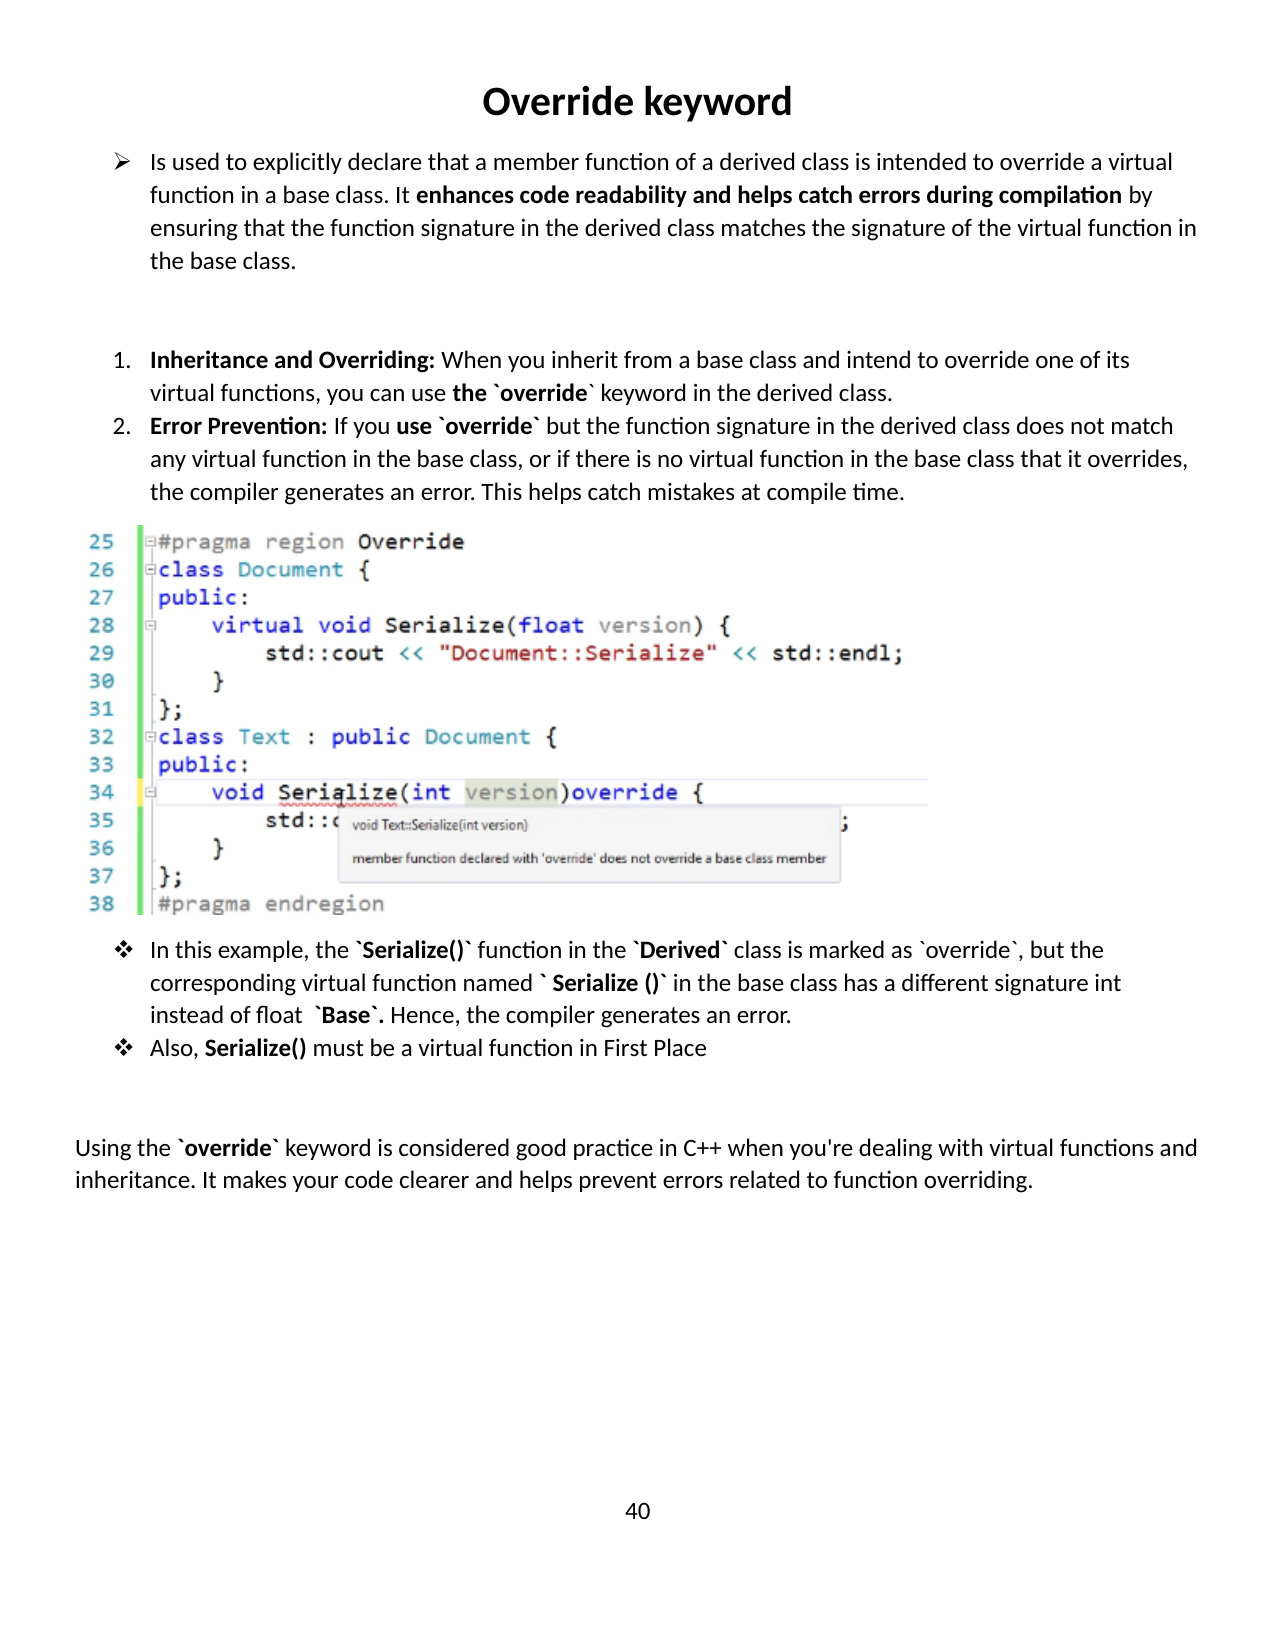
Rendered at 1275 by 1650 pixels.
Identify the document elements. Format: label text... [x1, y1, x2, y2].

list Inheritance and Overriding: When you inherit from a base class and intend to override one of its virtual functions, you can use the `override` keyword in the derived class. [112, 344, 1200, 408]
list Also, Serialize() must be a virtual function in First Place [112, 1032, 1200, 1063]
list Error Prevention: If you use `override` but the function signature in the derived class does not match any virtual function in the base class, or if there is no virtual function in the base class that it overrides, the compiler generates an error. This helps catch mistakes at compile time. [112, 410, 1200, 507]
list In this example, the `Serialize()` function in the `Derived` class is marked as `override`, but the corresponding virtual function named ` Serialize ()` in the base class has a different signature int instead of float `Base`. Hence, the compiler generates an error. [112, 934, 1200, 1030]
picture [75, 525, 928, 915]
text Using the `override` keyword is considered good practice in C++ when you're dealing with virtual functions and inheritance. It makes your code clearer and helps prevent errors related to function overriding. [75, 1132, 1200, 1195]
list Is used to explicitly declare that a member function of a derived class is intended to override a virtual function in a base class. It enhances code readability and helps catch errors during compilation by ensuring that the function signature in the derived class matches the signature of the virtual function in the base class. [112, 147, 1200, 276]
subtitle Override keyword [75, 75, 1200, 126]
